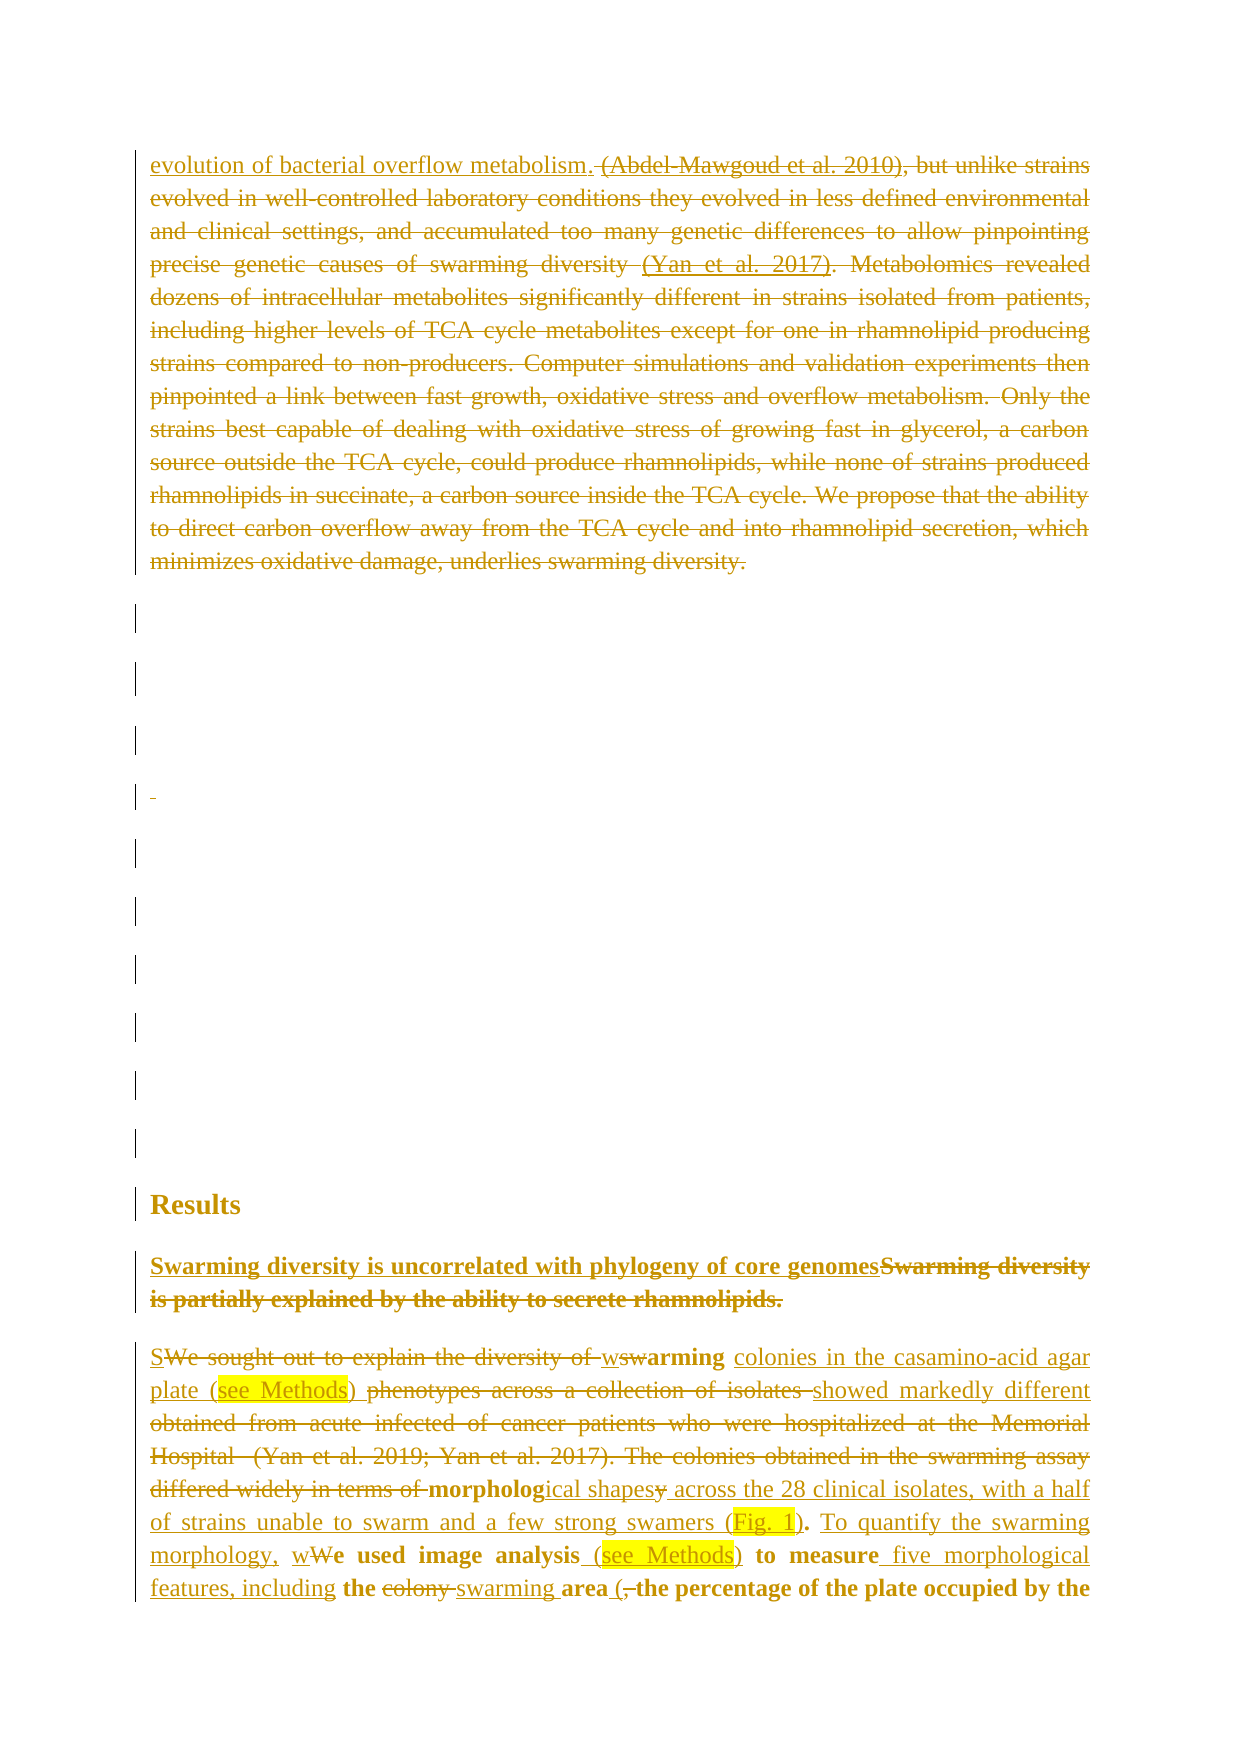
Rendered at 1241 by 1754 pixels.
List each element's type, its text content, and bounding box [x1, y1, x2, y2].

text o P. aeruginosa swarmin (Yan et al. 2017; Yan et al. 2019)vary widely in their ability to swarm [150, 233, 1090, 298]
text o P. aeruginosa swarmin (Yan et al. 2017; Yan et al. 2019)vary widely in their ability to swarm [150, 332, 1090, 364]
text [150, 200, 1090, 232]
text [150, 150, 1090, 199]
text o P. aeruginosa swarmin (Yan et al. 2017; Yan et al. 2019)vary widely in their ability to swarm [150, 299, 1090, 331]
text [150, 1458, 1090, 1602]
text Results [150, 1187, 1090, 1221]
text o P. aeruginosa swarmin (Yan et al. 2017; Yan et al. 2019)vary widely in their ability to swarm [150, 464, 1090, 575]
text o P. aeruginosa swarmin (Yan et al. 2017; Yan et al. 2019)vary widely in their ability to swarm [150, 365, 1090, 463]
